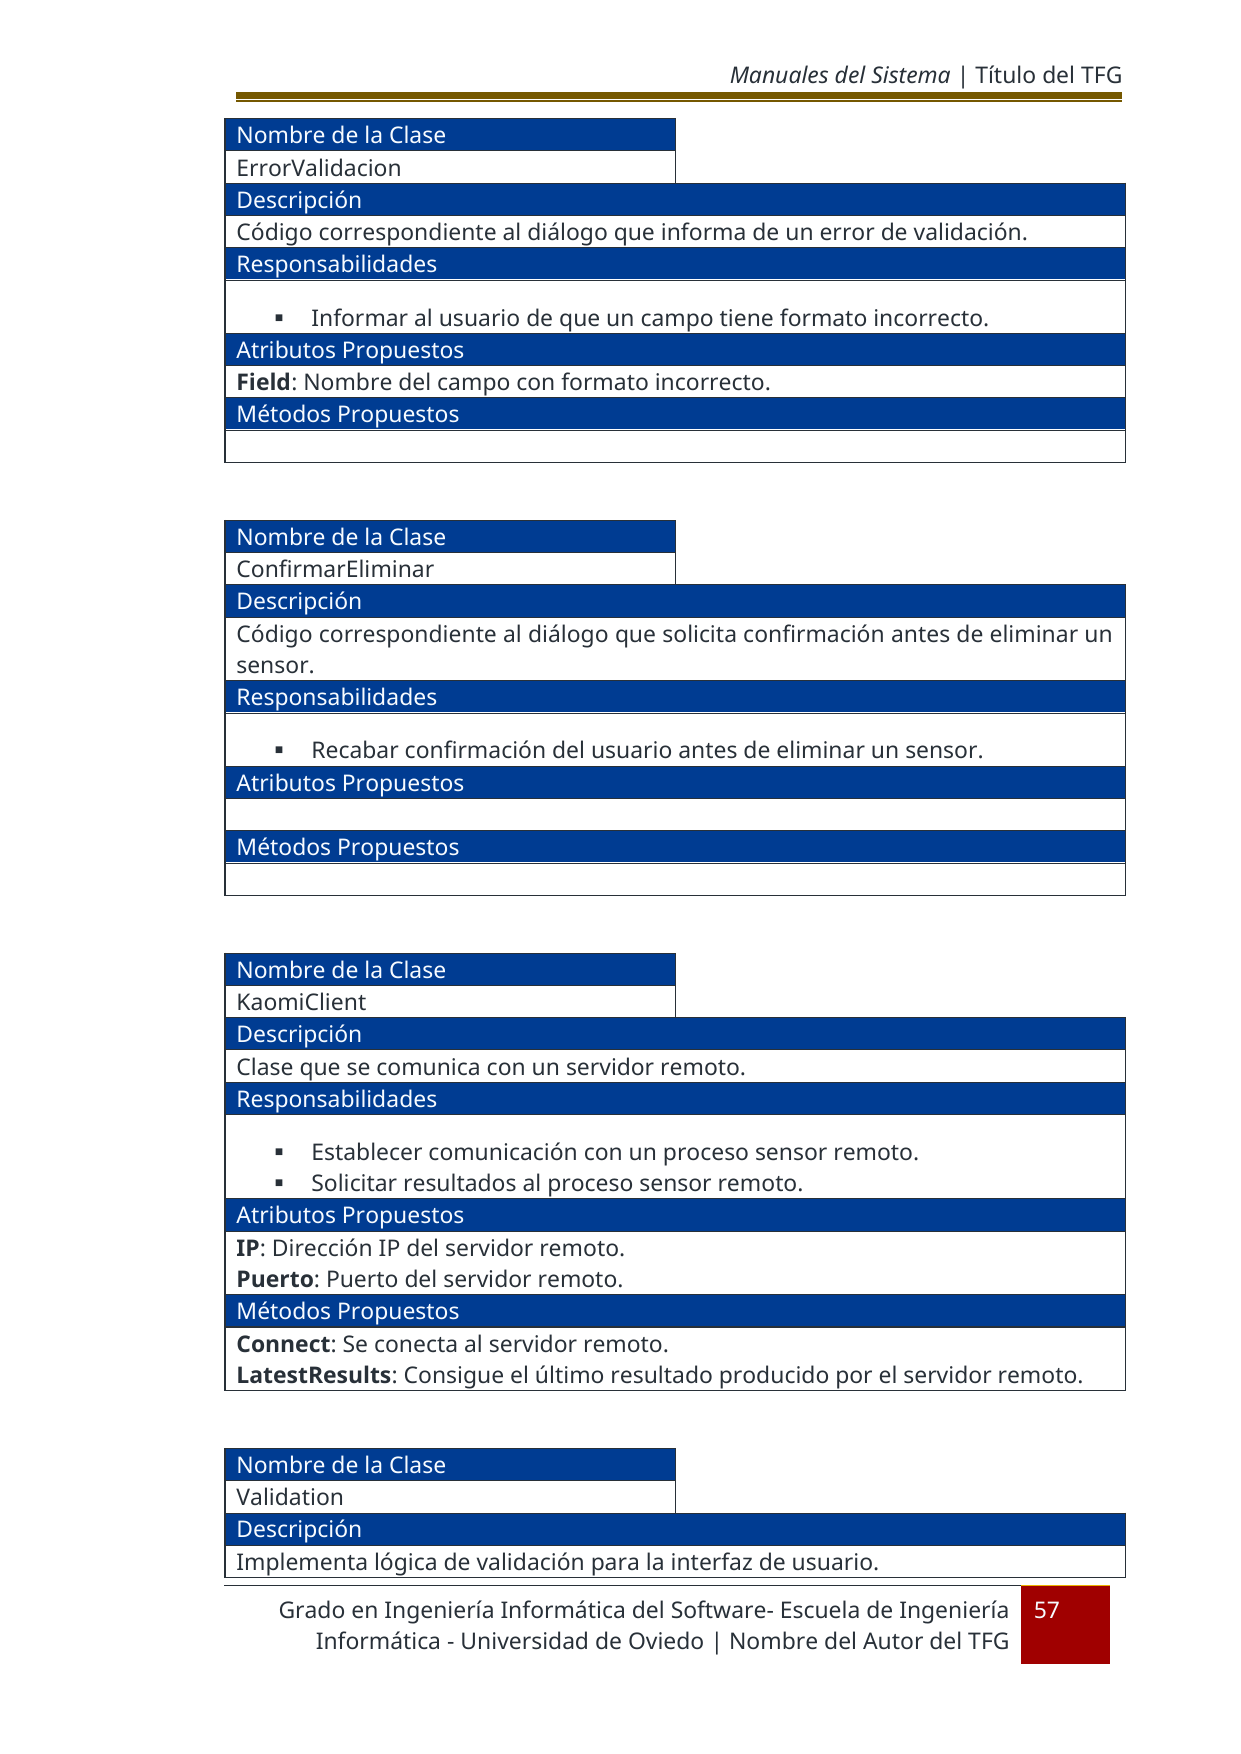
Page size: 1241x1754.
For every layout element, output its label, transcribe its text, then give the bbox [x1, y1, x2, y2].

table_cell Métodos Propuestos [226, 1295, 1125, 1326]
table_header Nombre de la Clase [226, 119, 675, 150]
table_cell Código correspondiente al diálogo que solicita confirmación antes de eliminar un sensor. [226, 618, 1125, 680]
table_cell Descripción [226, 585, 1125, 617]
table_cell Clase que se comunica con un servidor remoto. [226, 1050, 1125, 1082]
table_header Nombre de la Clase [226, 521, 675, 552]
table_cell Establecer comunicación con un proceso sensor remoto. Solicitar resultados al proceso sensor remoto. [226, 1115, 1125, 1198]
table_cell IP: Dirección IP del servidor remoto. Puerto: Puerto del servidor remoto. [226, 1232, 1125, 1294]
table_cell [226, 431, 1125, 462]
table_cell Responsabilidades [226, 681, 1125, 712]
table_cell Informar al usuario de que un campo tiene formato incorrecto. [226, 281, 1125, 333]
table_cell ErrorValidacion [226, 151, 675, 183]
table_cell Descripción [226, 184, 1125, 215]
table_cell Field: Nombre del campo con formato incorrecto. [226, 366, 1125, 397]
table_cell Implementa lógica de validación para la interfaz de usuario. [226, 1546, 1125, 1577]
table_cell Connect: Se conecta al servidor remoto. LatestResults: Consigue el último resultado producido por el servidor remoto. [226, 1328, 1125, 1390]
table_cell Atributos Propuestos [226, 767, 1125, 798]
table_header Nombre de la Clase [226, 954, 675, 985]
table_cell ConfirmarEliminar [226, 553, 675, 584]
table_cell KaomiClient [226, 986, 675, 1017]
table_cell [226, 799, 1125, 830]
table_cell Responsabilidades [226, 1083, 1125, 1114]
table_cell Descripción [226, 1514, 1125, 1545]
table_cell Atributos Propuestos [226, 334, 1125, 365]
table_cell Atributos Propuestos [226, 1199, 1125, 1231]
table_cell Validation [226, 1481, 675, 1512]
table_header Nombre de la Clase [226, 1449, 675, 1480]
table_cell Recabar confirmación del usuario antes de eliminar un sensor. [226, 714, 1125, 766]
table_cell Responsabilidades [226, 248, 1125, 279]
table_cell [226, 864, 1125, 895]
table_cell Descripción [226, 1018, 1125, 1049]
table_cell Código correspondiente al diálogo que informa de un error de validación. [226, 216, 1125, 247]
table_cell Métodos Propuestos [226, 398, 1125, 429]
table_cell Métodos Propuestos [226, 831, 1125, 862]
